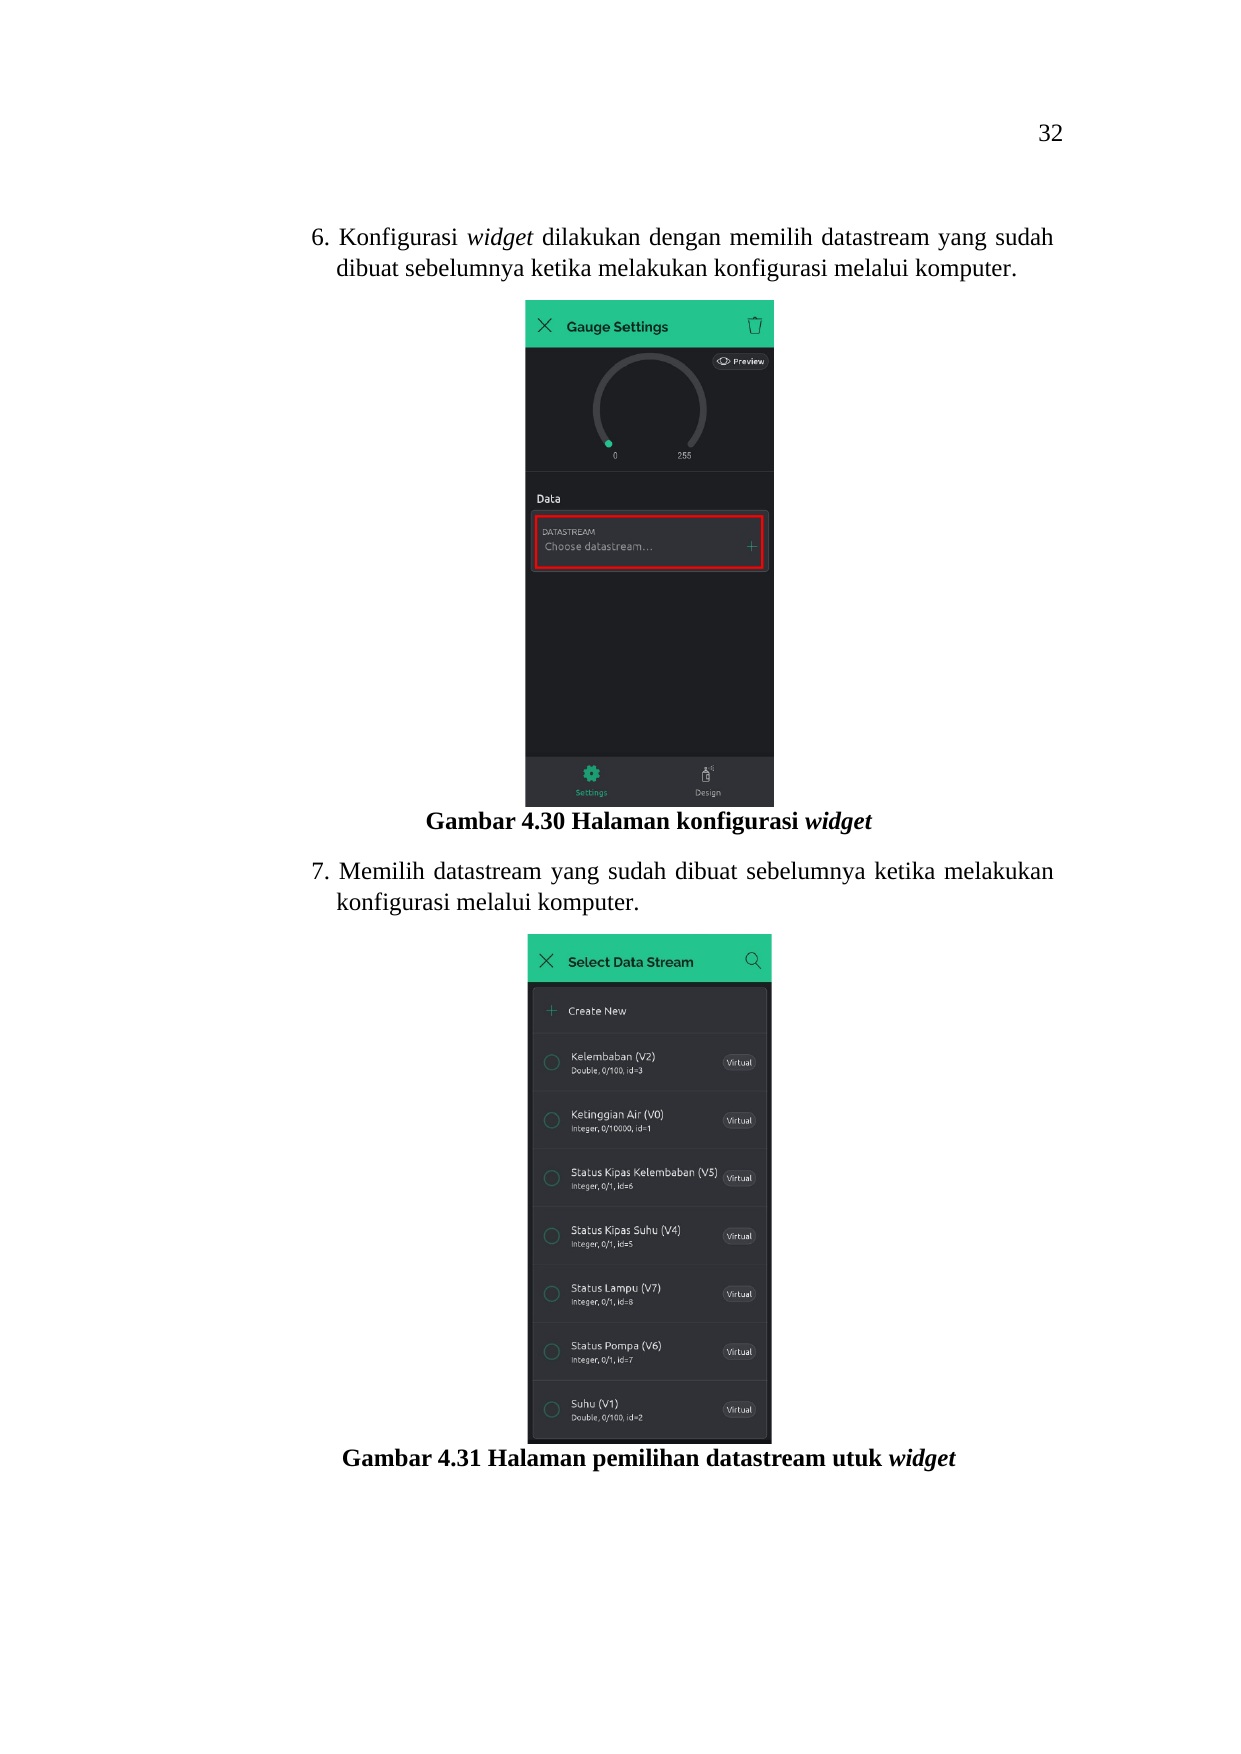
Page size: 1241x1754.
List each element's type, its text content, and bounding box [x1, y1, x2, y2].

picture [525, 300, 774, 807]
text 6. Konfigurasi widget dilakukan dengan memilih datastream yang sudah dibuat sebelumnya ketika melakukan konfigurasi melalui komputer. [236, 222, 1063, 282]
text 7. Memilih datastream yang sudah dibuat sebelumnya ketika melakukan konfigurasi melalui komputer. [236, 856, 1063, 916]
picture [527, 934, 772, 1444]
